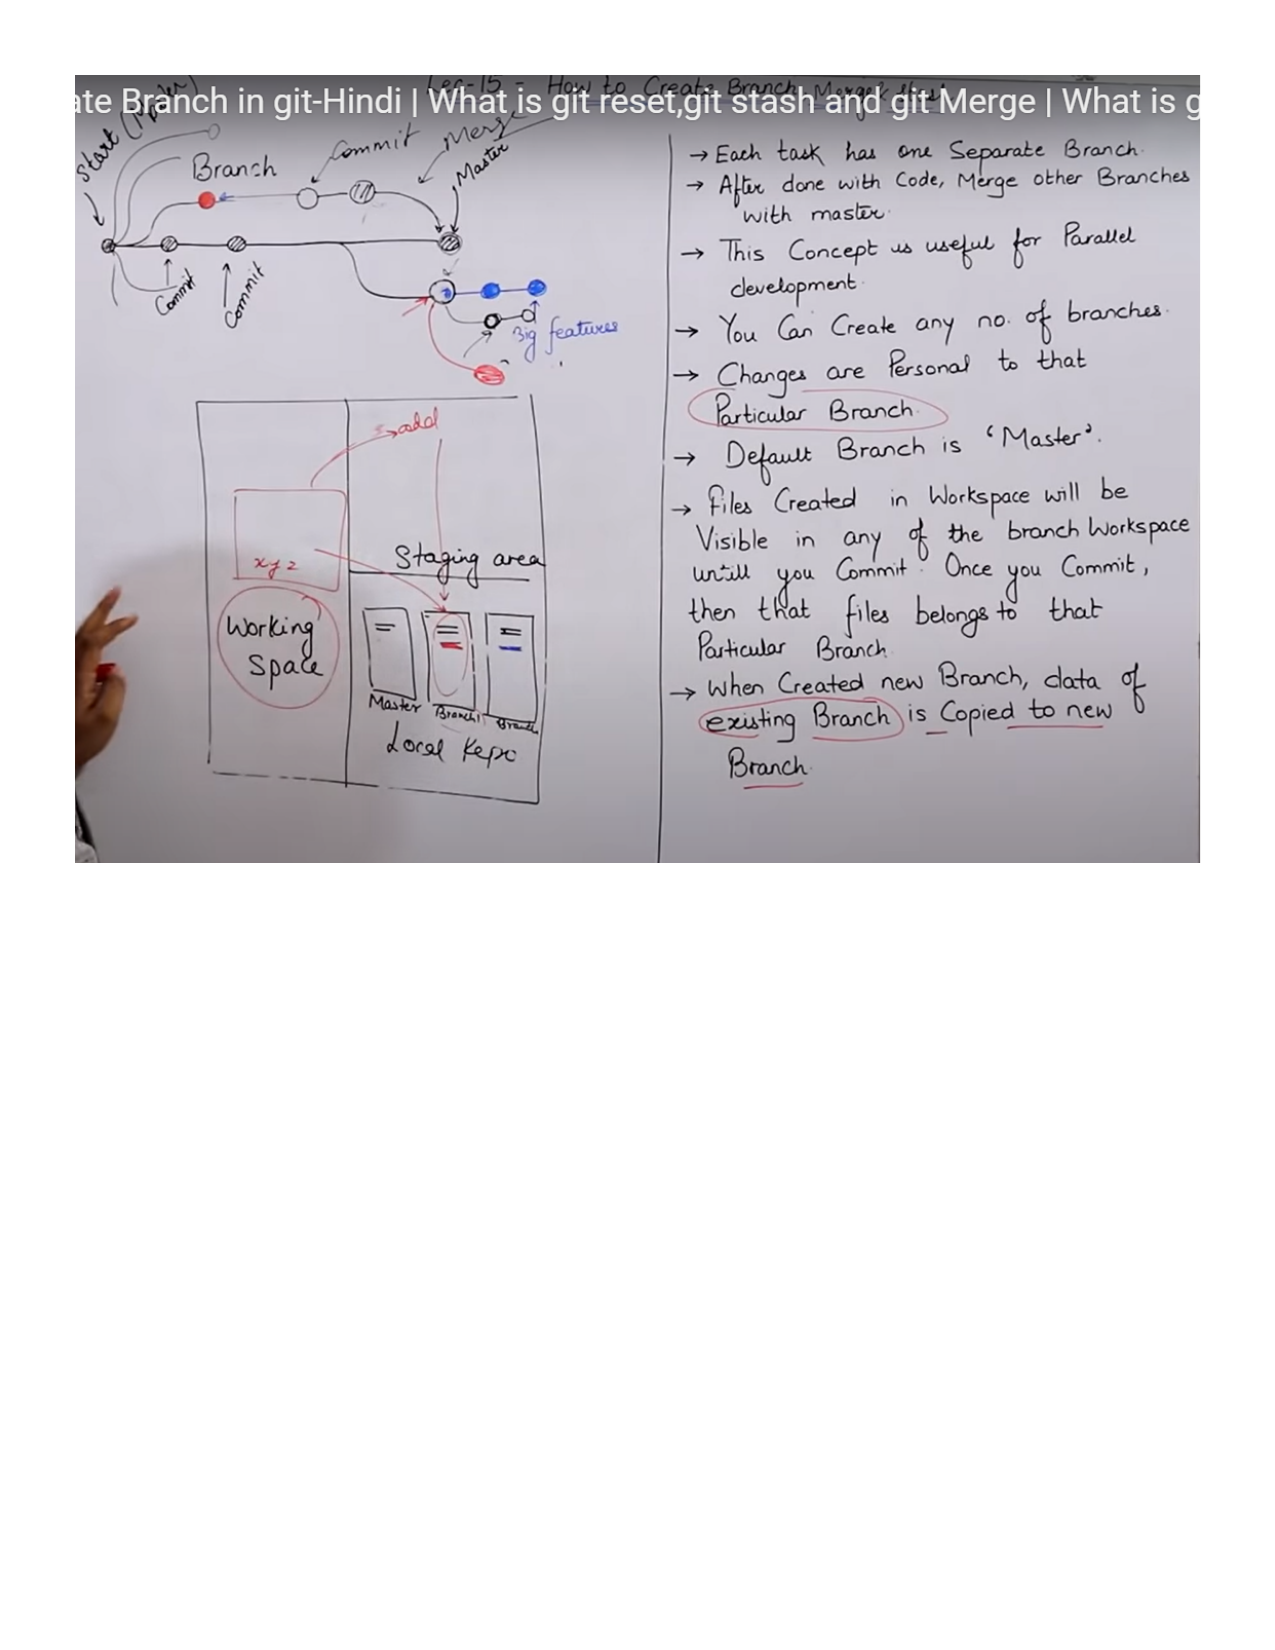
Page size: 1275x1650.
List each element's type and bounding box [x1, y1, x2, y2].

picture [75, 75, 1200, 863]
